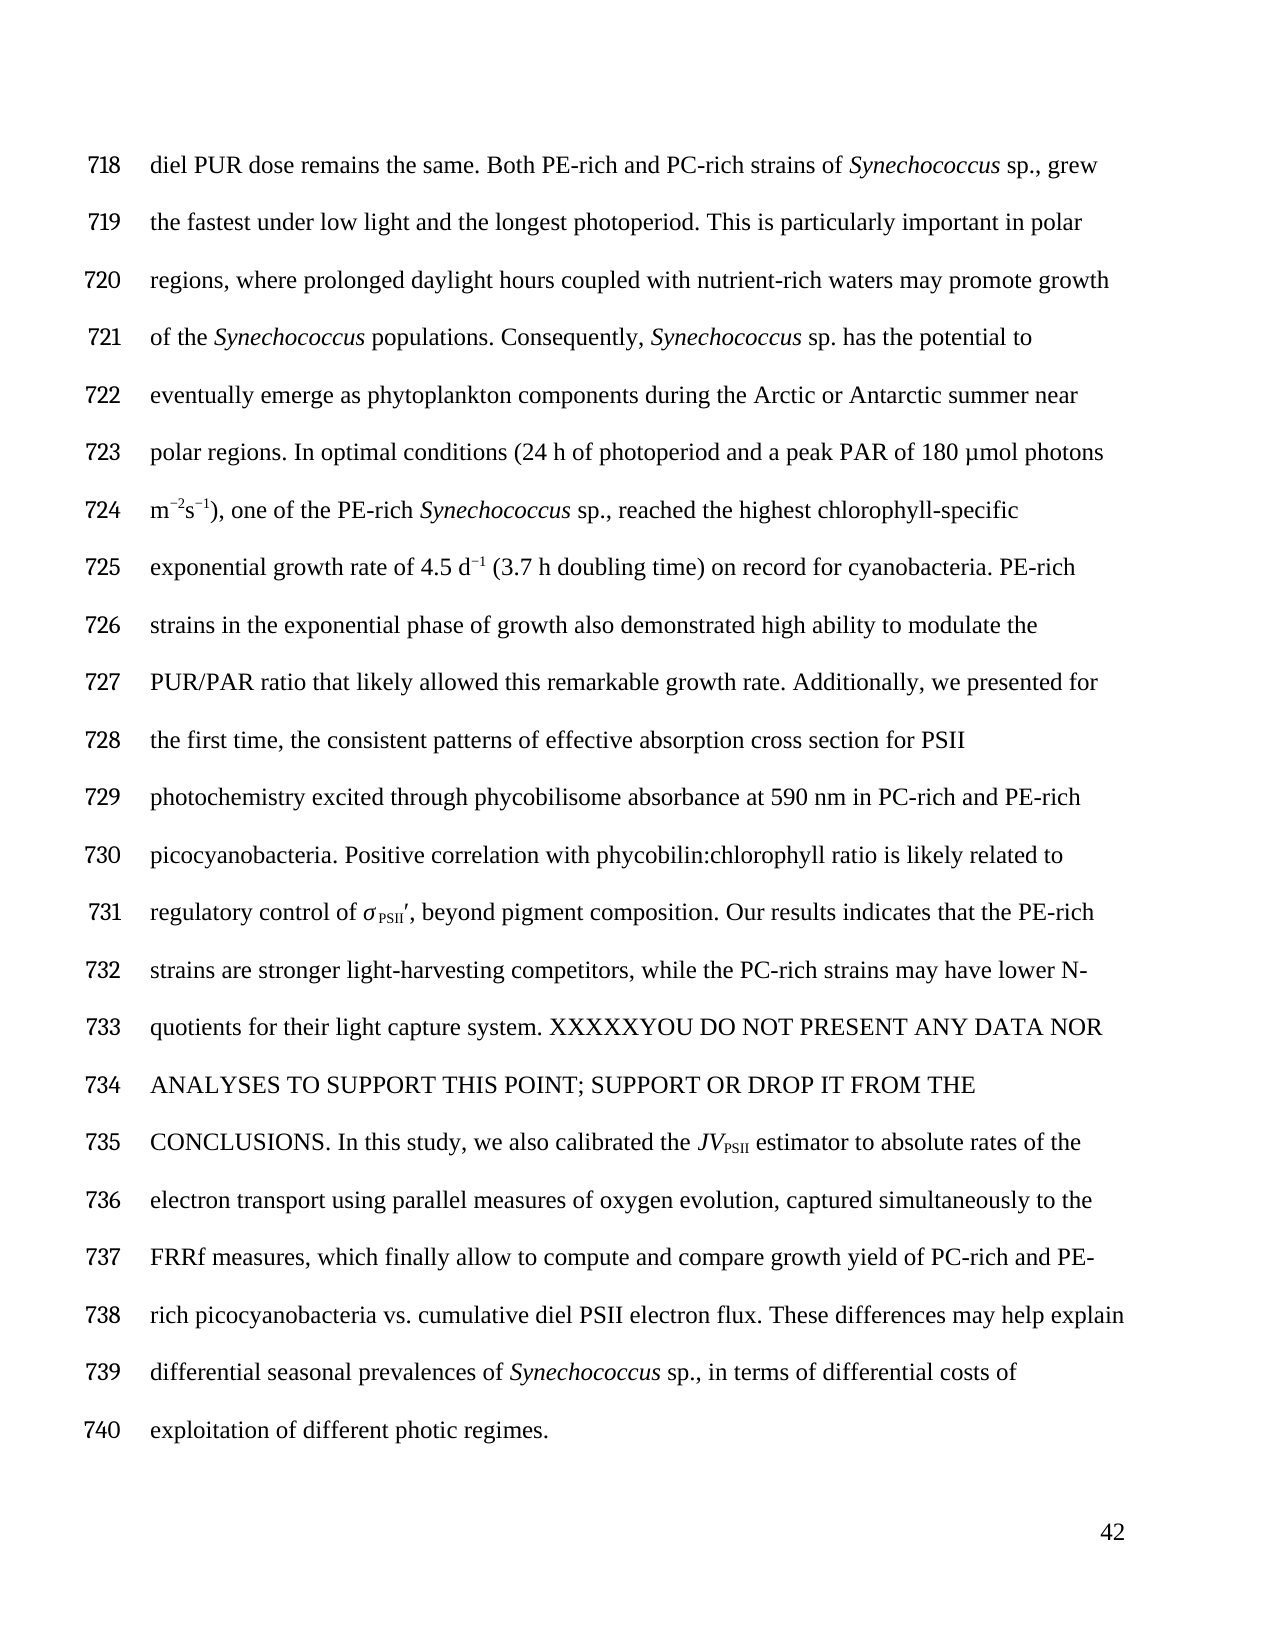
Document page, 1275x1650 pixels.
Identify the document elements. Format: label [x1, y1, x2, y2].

text [150, 150, 1125, 1444]
